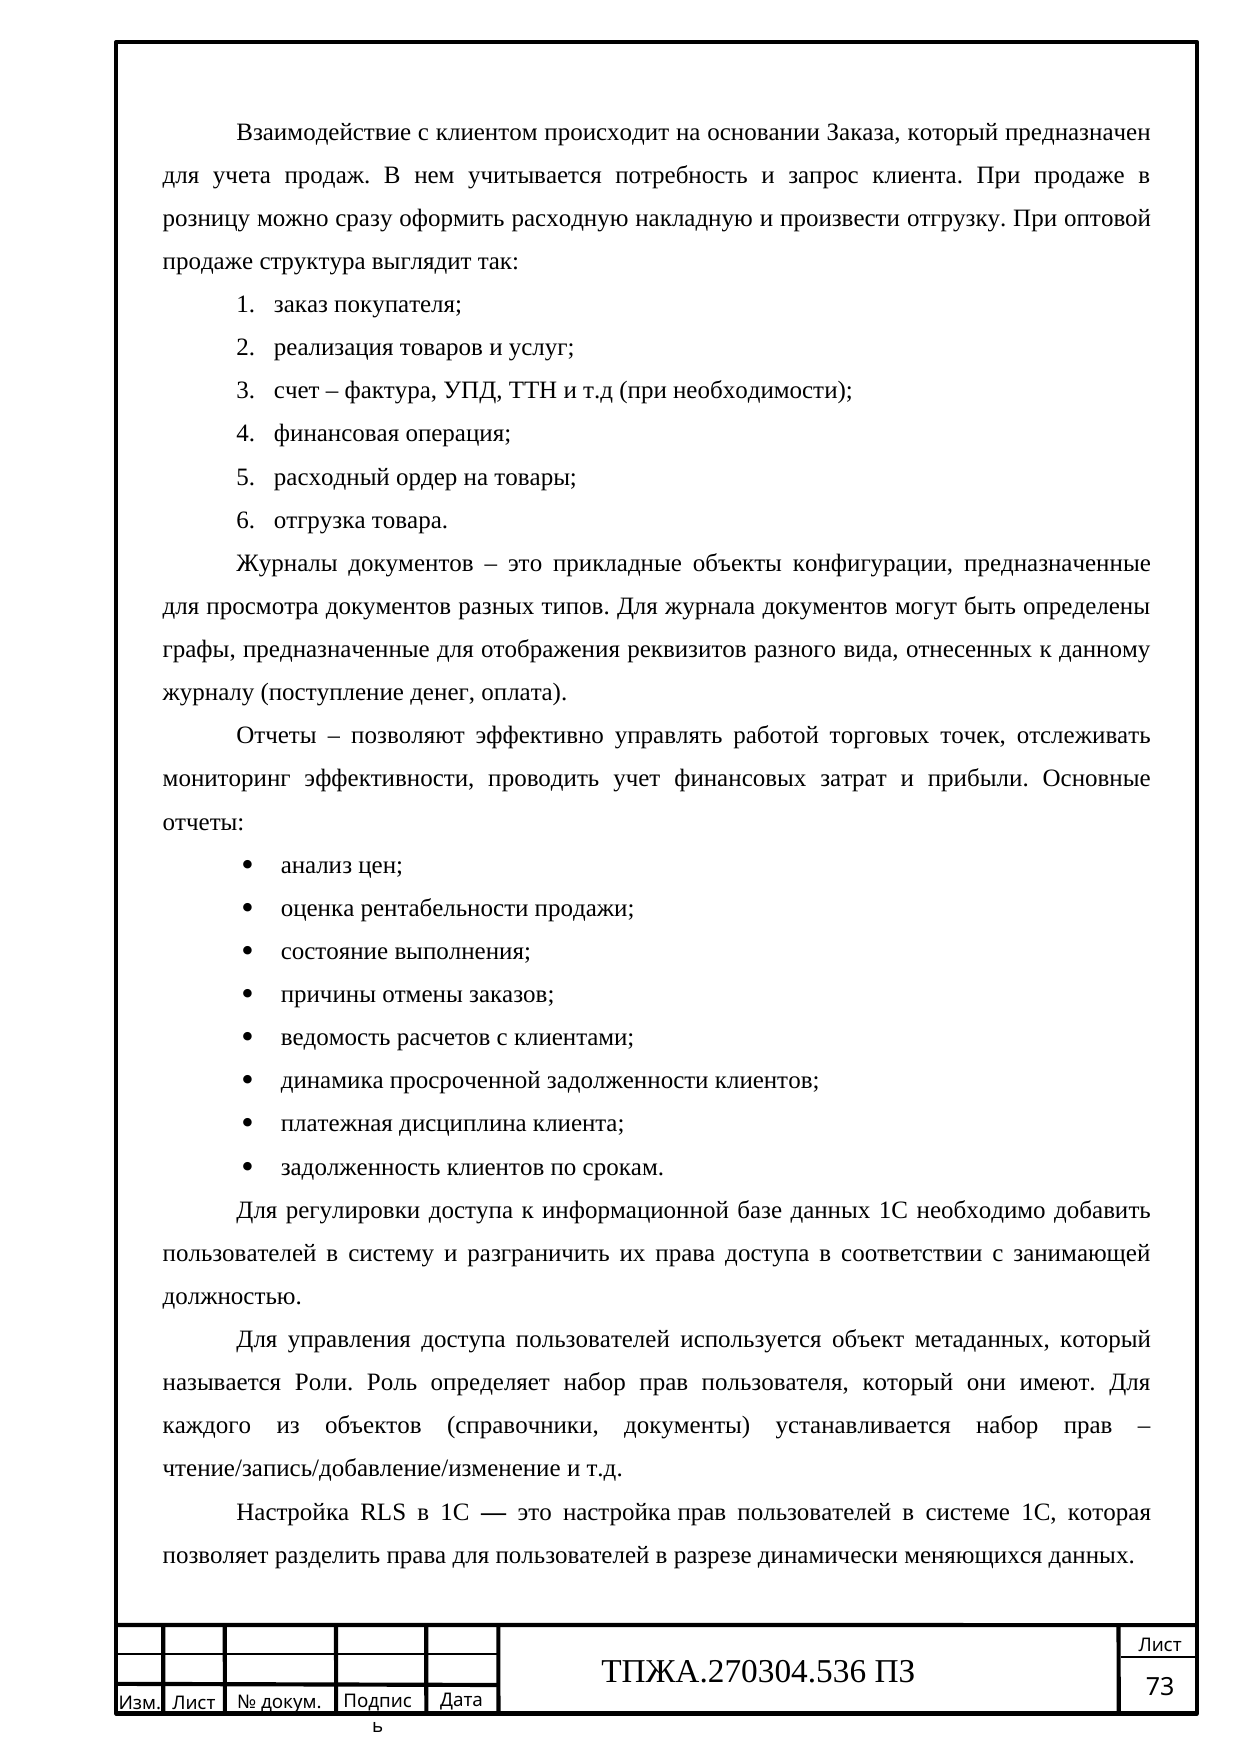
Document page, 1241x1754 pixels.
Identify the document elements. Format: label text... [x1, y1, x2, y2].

list платежная дисциплина клиента; [243, 1108, 1152, 1137]
text Журналы документов – это прикладные объекты конфигурации, предназначенные для просмотра документов разных типов. Для журнала документов могут быть определены графы, предназначенные для отображения реквизитов разного вида, отнесенных к данному журналу (поступление денег, оплата). [162, 548, 1152, 706]
list заказ покупателя; [236, 289, 1152, 318]
list анализ цен; [243, 850, 1152, 878]
text Для управления доступа пользователей используется объект метаданных, который называется Роли. Роль определяет набор прав пользователя, который они имеют. Для каждого из объектов (справочники, документы) устанавливается набор прав – чтение/запись/добавление/изменение и т.д. [162, 1324, 1152, 1482]
list причины отмены заказов; [243, 979, 1152, 1008]
list реализация товаров и услуг; [236, 332, 1152, 361]
text Отчеты – позволяют эффективно управлять работой торговых точек, отслеживать мониторинг эффективности, проводить учет финансовых затрат и прибыли. Основные отчеты: [162, 720, 1152, 835]
list счет – фактура, УПД, ТТН и т.д (при необходимости); [236, 375, 1152, 404]
list расходный ордер на товары; [236, 462, 1152, 490]
list задолженность клиентов по срокам. [243, 1152, 1152, 1180]
text Настройка RLS в 1С — это настройка прав пользователей в системе 1С, которая позволяет разделить права для пользователей в разрезе динамически меняющихся данных. [162, 1497, 1152, 1568]
list оценка рентабельности продажи; [243, 893, 1152, 922]
list состояние выполнения; [243, 936, 1152, 965]
text Взаимодействие с клиентом происходит на основании Заказа, который предназначен для учета продаж. В нем учитывается потребность и запрос клиента. При продаже в розницу можно сразу оформить расходную накладную и произвести отгрузку. При оптовой продаже структура выглядит так: [162, 117, 1152, 275]
list динамика просроченной задолженности клиентов; [243, 1065, 1152, 1094]
list финансовая операция; [236, 418, 1152, 447]
text Для регулировки доступа к информационной базе данных 1С необходимо добавить пользователей в систему и разграничить их права доступа в соответствии с занимающей должностью. [162, 1195, 1152, 1310]
list ведомость расчетов с клиентами; [243, 1022, 1152, 1051]
list отгрузка товара. [236, 505, 1152, 533]
